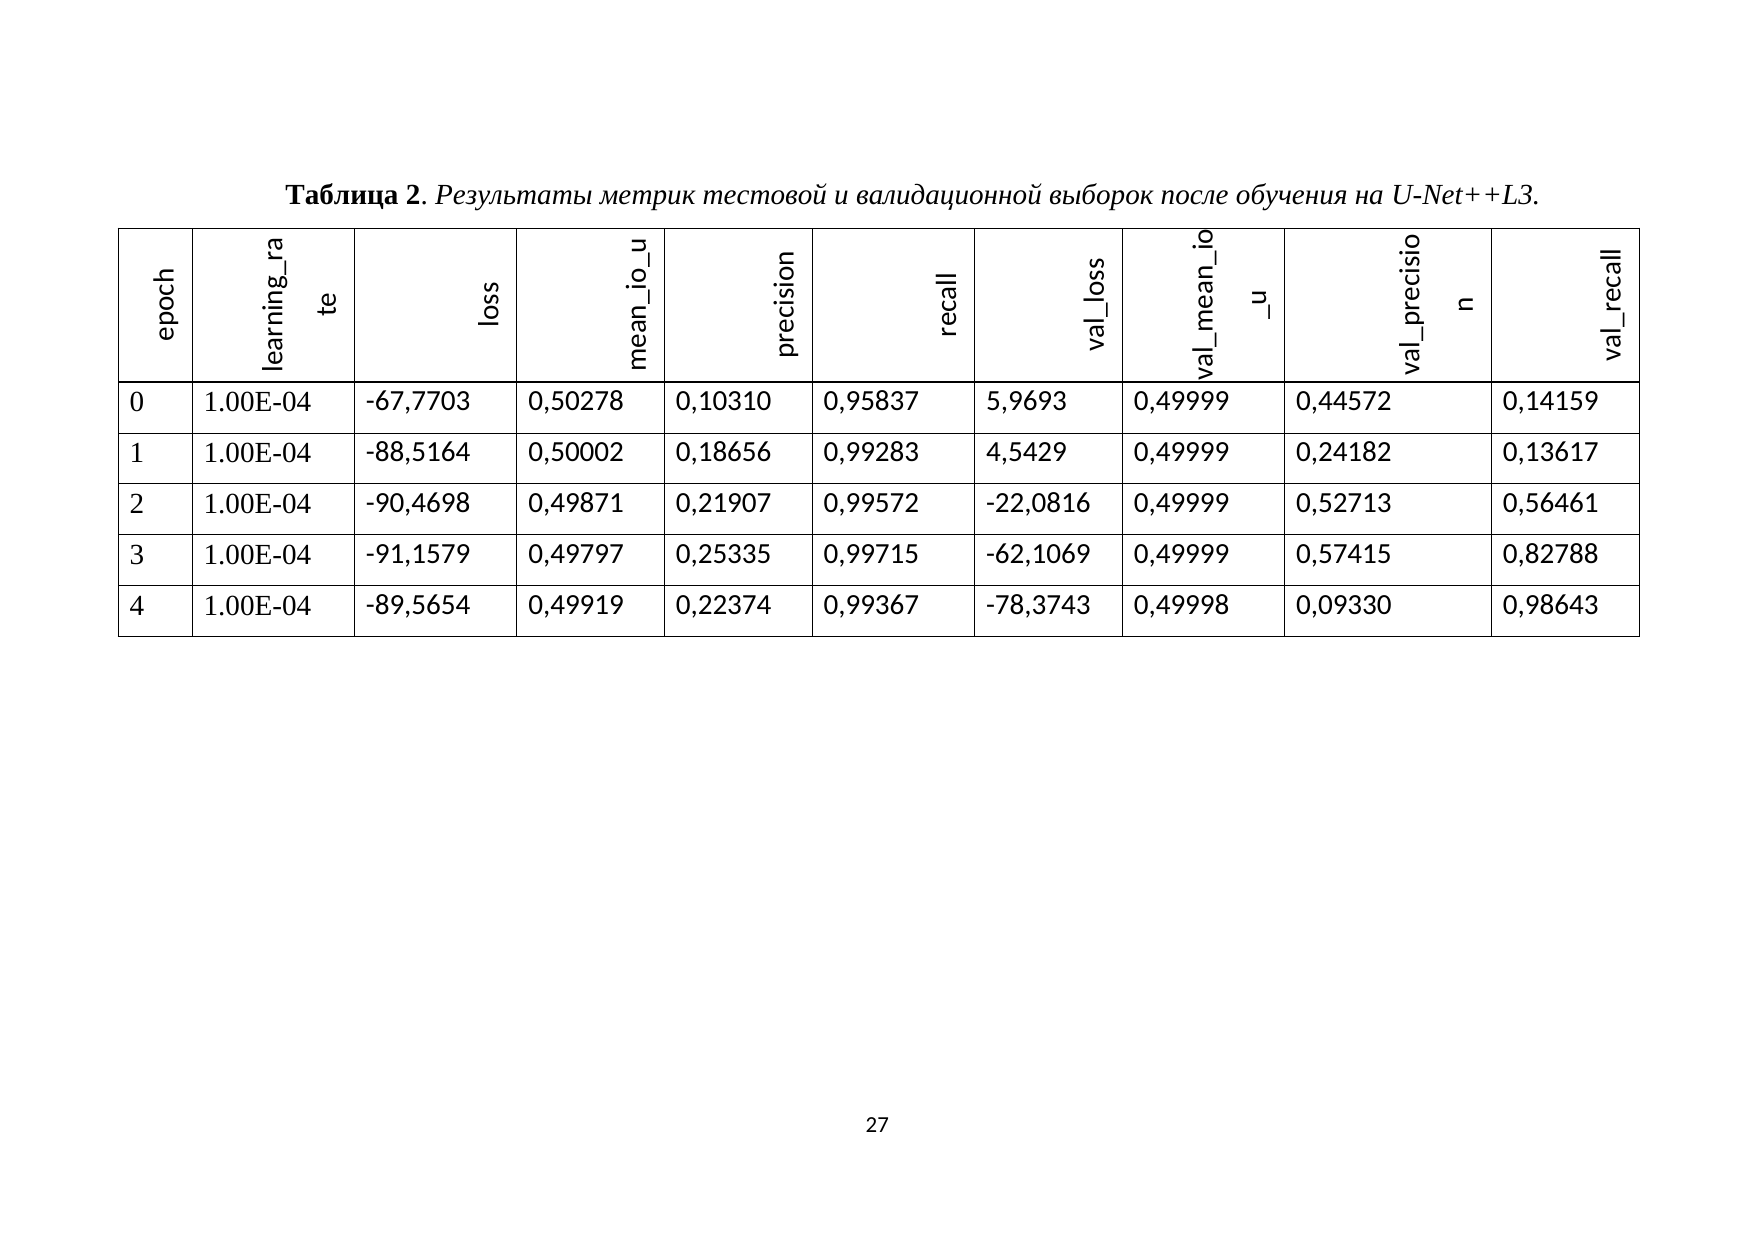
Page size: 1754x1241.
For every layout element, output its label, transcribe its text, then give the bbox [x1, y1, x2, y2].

table_cell 1.00E-04 [193, 434, 354, 483]
table_cell 0,13617 [1492, 434, 1639, 483]
table_cell 0,49999 [1123, 535, 1284, 585]
table_header loss [355, 229, 516, 381]
table_cell 0,99367 [813, 586, 974, 636]
table_cell 0,99715 [813, 535, 974, 585]
table_cell 0,49999 [1123, 383, 1284, 432]
table_cell -91,1579 [355, 535, 516, 585]
table_cell 0,82788 [1492, 535, 1639, 585]
table_cell 0,52713 [1285, 484, 1491, 534]
table_cell 1.00E-04 [193, 586, 354, 636]
table_cell -90,4698 [355, 484, 516, 534]
table_cell 2 [119, 484, 192, 534]
table_cell 0,49797 [517, 535, 664, 585]
table_cell 0,49999 [1123, 484, 1284, 534]
table_cell 1.00E-04 [193, 484, 354, 534]
table_cell 0,24182 [1285, 434, 1491, 483]
table_cell 0,10310 [665, 383, 812, 432]
table_cell -78,3743 [975, 586, 1122, 636]
table_cell 0,22374 [665, 586, 812, 636]
table_cell 0,18656 [665, 434, 812, 483]
table_header mean_io_u [517, 229, 664, 381]
table_cell 1.00E-04 [193, 535, 354, 585]
table_cell 0,99283 [813, 434, 974, 483]
table_cell 1.00E-04 [193, 383, 354, 432]
table_cell -22,0816 [975, 484, 1122, 534]
table_cell -67,7703 [355, 383, 516, 432]
table_cell 0,95837 [813, 383, 974, 432]
table_header val_mean_io_u [1123, 229, 1284, 381]
table_cell 0,44572 [1285, 383, 1491, 432]
table_cell 1 [119, 434, 192, 483]
table_cell -62,1069 [975, 535, 1122, 585]
table_cell 4,5429 [975, 434, 1122, 483]
table_cell 0,99572 [813, 484, 974, 534]
table_cell 5,9693 [975, 383, 1122, 432]
table_cell 0,09330 [1285, 586, 1491, 636]
table_header val_precision [1285, 229, 1491, 381]
table_cell 0,49919 [517, 586, 664, 636]
table_cell 4 [119, 586, 192, 636]
table_cell 0,49999 [1123, 434, 1284, 483]
table_header epoch [119, 229, 192, 381]
table_header val_loss [975, 229, 1122, 381]
table_cell 0,56461 [1492, 484, 1639, 534]
table_header precision [665, 229, 812, 381]
table_header val_recall [1492, 229, 1639, 381]
table_cell 0,49998 [1123, 586, 1284, 636]
table_cell 0,49871 [517, 484, 664, 534]
table_header learning_rate [193, 229, 354, 381]
table_cell 0,50002 [517, 434, 664, 483]
text Таблица 2. Результаты метрик тестовой и валидационной выборок после обучения на U-Net++L3. [118, 177, 1636, 211]
table_header recall [813, 229, 974, 381]
table_cell 0,14159 [1492, 383, 1639, 432]
table_cell -88,5164 [355, 434, 516, 483]
table_cell 0,50278 [517, 383, 664, 432]
table_cell 0,57415 [1285, 535, 1491, 585]
table_cell 0 [119, 383, 192, 432]
table_cell 0,98643 [1492, 586, 1639, 636]
table_cell 0,25335 [665, 535, 812, 585]
table_cell 3 [119, 535, 192, 585]
table_cell 0,21907 [665, 484, 812, 534]
table_cell -89,5654 [355, 586, 516, 636]
